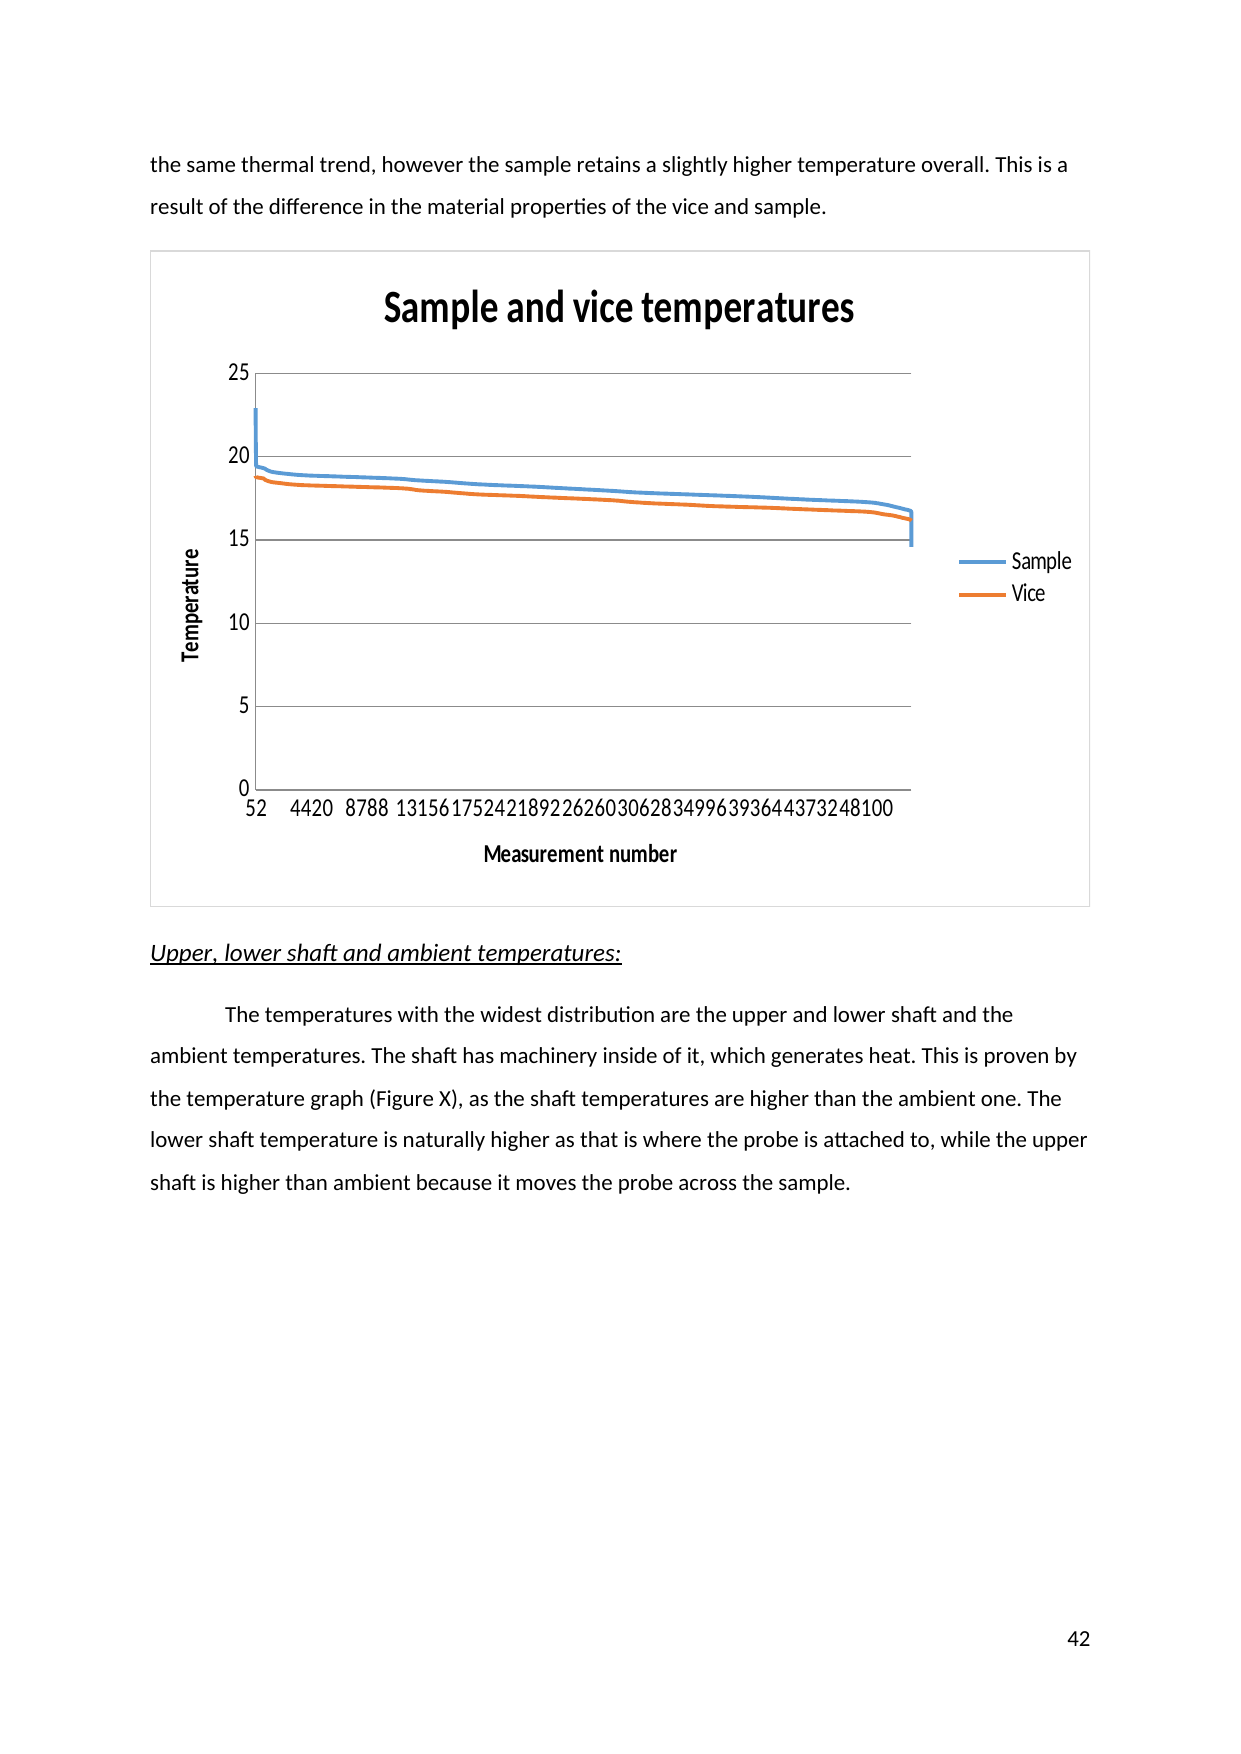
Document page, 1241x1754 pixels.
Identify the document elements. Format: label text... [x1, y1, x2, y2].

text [150, 150, 1090, 220]
text The temperatures with the widest distribution are the upper and lower shaft and the ambient temperatures. The shaft has machinery inside of it, which generates heat. This is proven by the temperature graph (Figure X), as the shaft temperatures are higher than the ambient one. The lower shaft temperature is naturally higher as that is where the probe is attached to, while the upper shaft is higher than ambient because it moves the probe across the sample. [150, 1000, 1090, 1196]
text Upper, lower shaft and ambient temperatures: [150, 937, 1090, 968]
